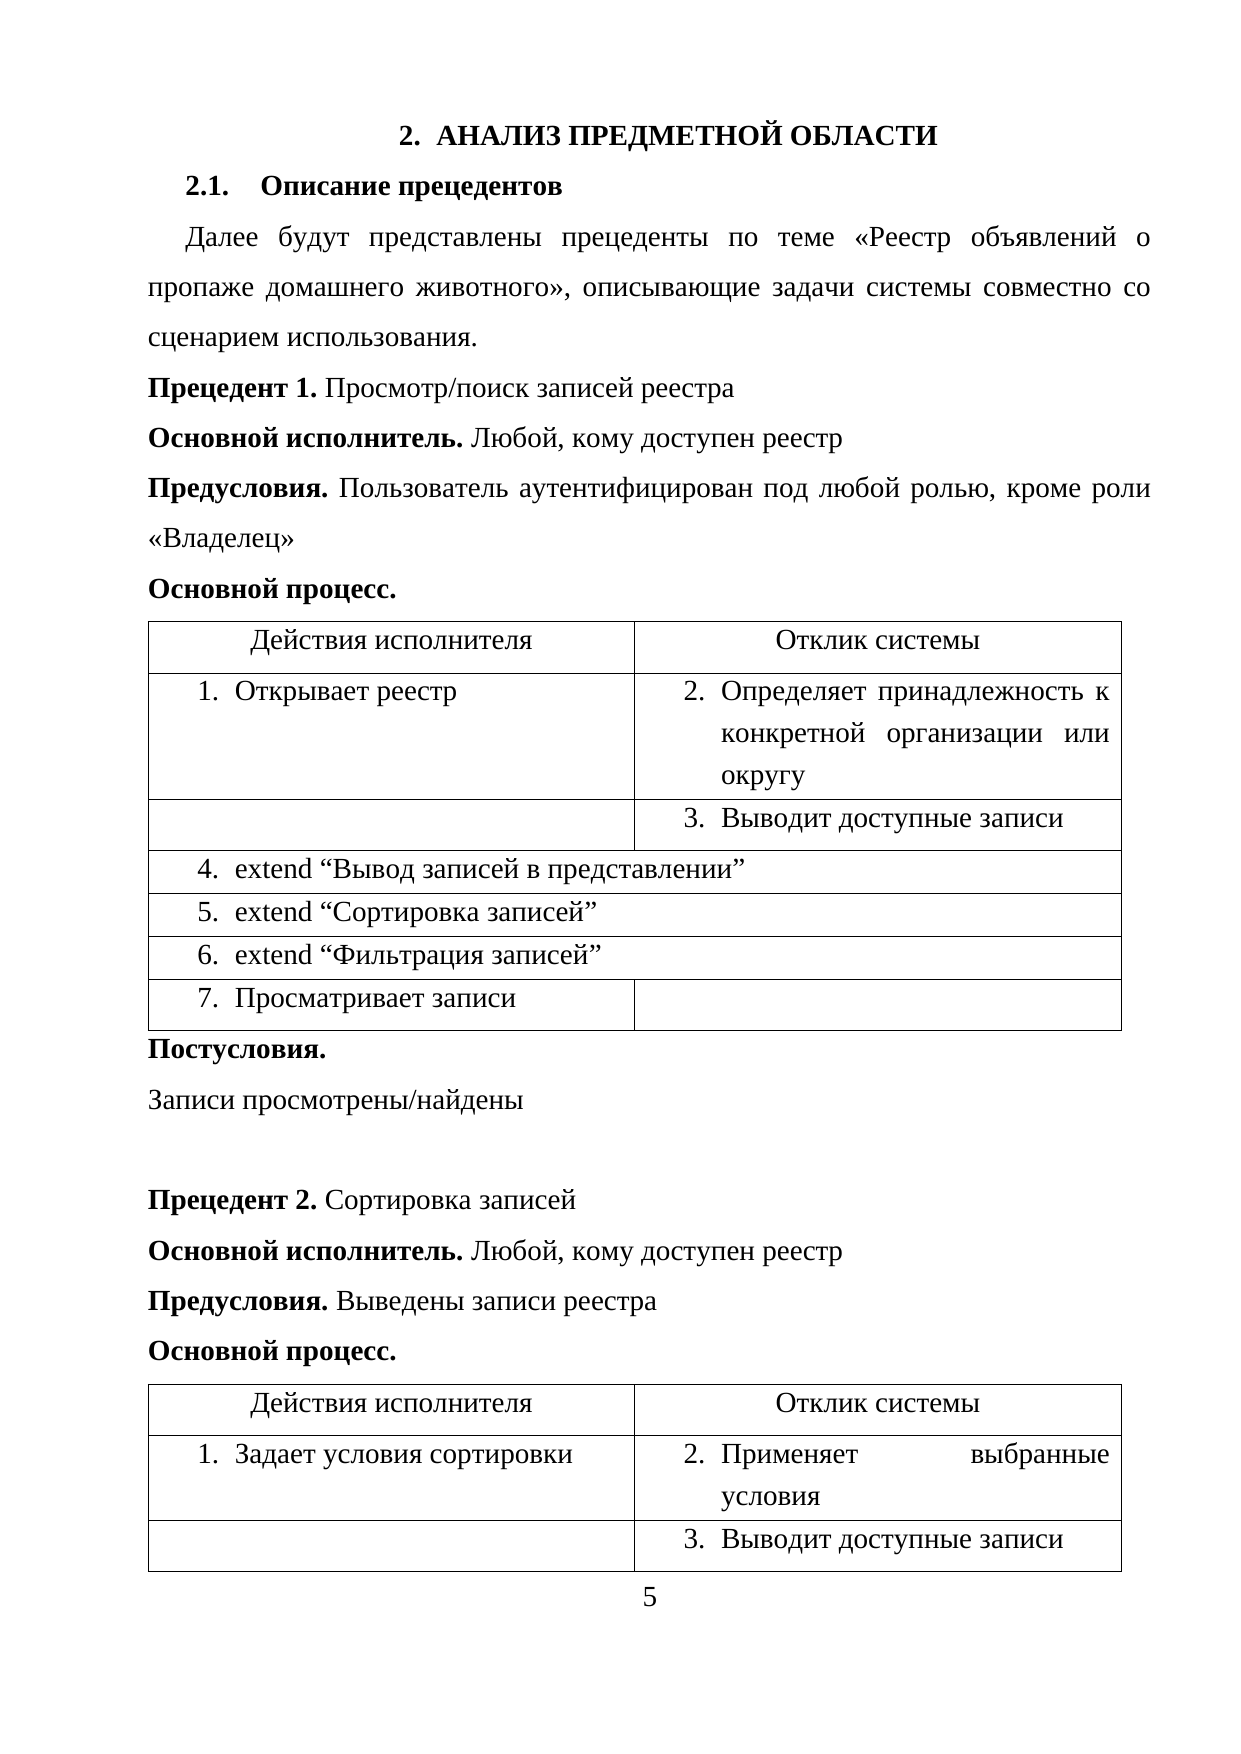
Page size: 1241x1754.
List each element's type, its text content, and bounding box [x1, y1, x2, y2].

text Постусловия. [148, 1031, 1152, 1065]
table_header Отклик системы [635, 1385, 1121, 1435]
text Записи просмотрены/найдены [148, 1082, 1152, 1115]
table_cell Выводит доступные записи [635, 1521, 1121, 1571]
table_cell extend “Фильтрация записей” [149, 937, 1121, 979]
table_cell [149, 1521, 634, 1571]
table_cell extend “Сортировка записей” [149, 894, 1121, 936]
table_cell Просматривает записи [149, 980, 634, 1030]
table_cell [149, 800, 634, 850]
table_cell Определяет принадлежность к конкретной организации или округу [635, 674, 1121, 799]
text Далее будут представлены прецеденты по теме «Реестр объявлений о пропаже домашнего животного», описывающие задачи системы совместно со сценарием использования. [148, 219, 1152, 353]
text Основной процесс. [148, 1333, 1152, 1367]
table_cell Открывает реестр [149, 674, 634, 799]
text Основной процесс. [148, 571, 1152, 604]
text Предусловия. Пользователь аутентифицирован под любой ролью, кроме роли «Владелец» [148, 470, 1152, 554]
text Предусловия. Выведены записи реестра [148, 1283, 1152, 1317]
table_header Действия исполнителя [149, 1385, 634, 1435]
subtitle АНАЛИЗ ПРЕДМЕТНОЙ ОБЛАСТИ [185, 118, 1152, 152]
table_header Действия исполнителя [149, 622, 634, 672]
subtitle Описание прецедентов [185, 168, 1152, 202]
table_cell Задает условия сортировки [149, 1436, 634, 1520]
text Прецедент 1. Просмотр/поиск записей реестра [148, 370, 1152, 403]
table_header Отклик системы [635, 622, 1121, 672]
table_cell Применяет выбранные условия [635, 1436, 1121, 1520]
text Основной исполнитель. Любой, кому доступен реестр [148, 1233, 1152, 1266]
table_cell [635, 980, 1121, 1030]
text Основной исполнитель. Любой, кому доступен реестр [148, 420, 1152, 453]
table_cell extend “Вывод записей в представлении” [149, 851, 1121, 893]
table_cell Выводит доступные записи [635, 800, 1121, 850]
text Прецедент 2. Сортировка записей [148, 1182, 1152, 1216]
